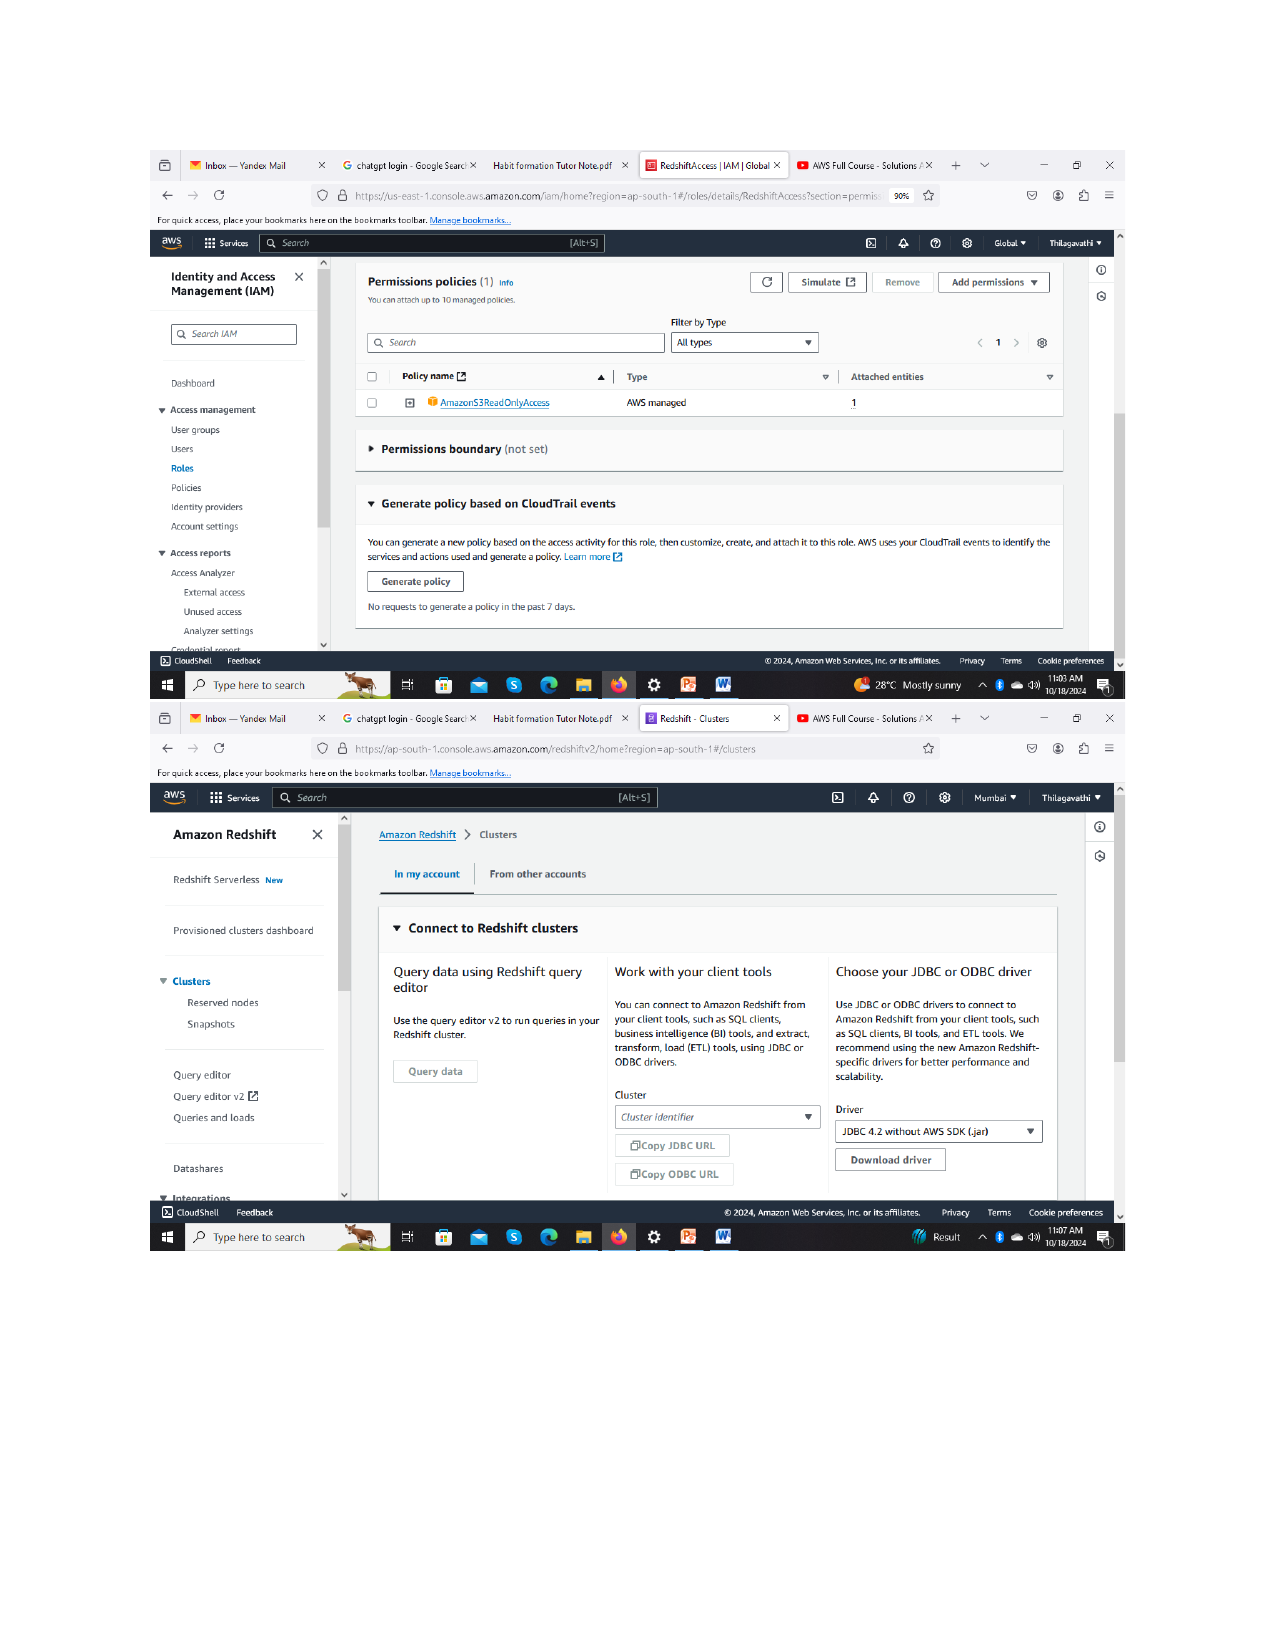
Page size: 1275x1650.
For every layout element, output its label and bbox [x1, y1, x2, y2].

picture [150, 150, 1125, 699]
picture [150, 702, 1125, 1251]
